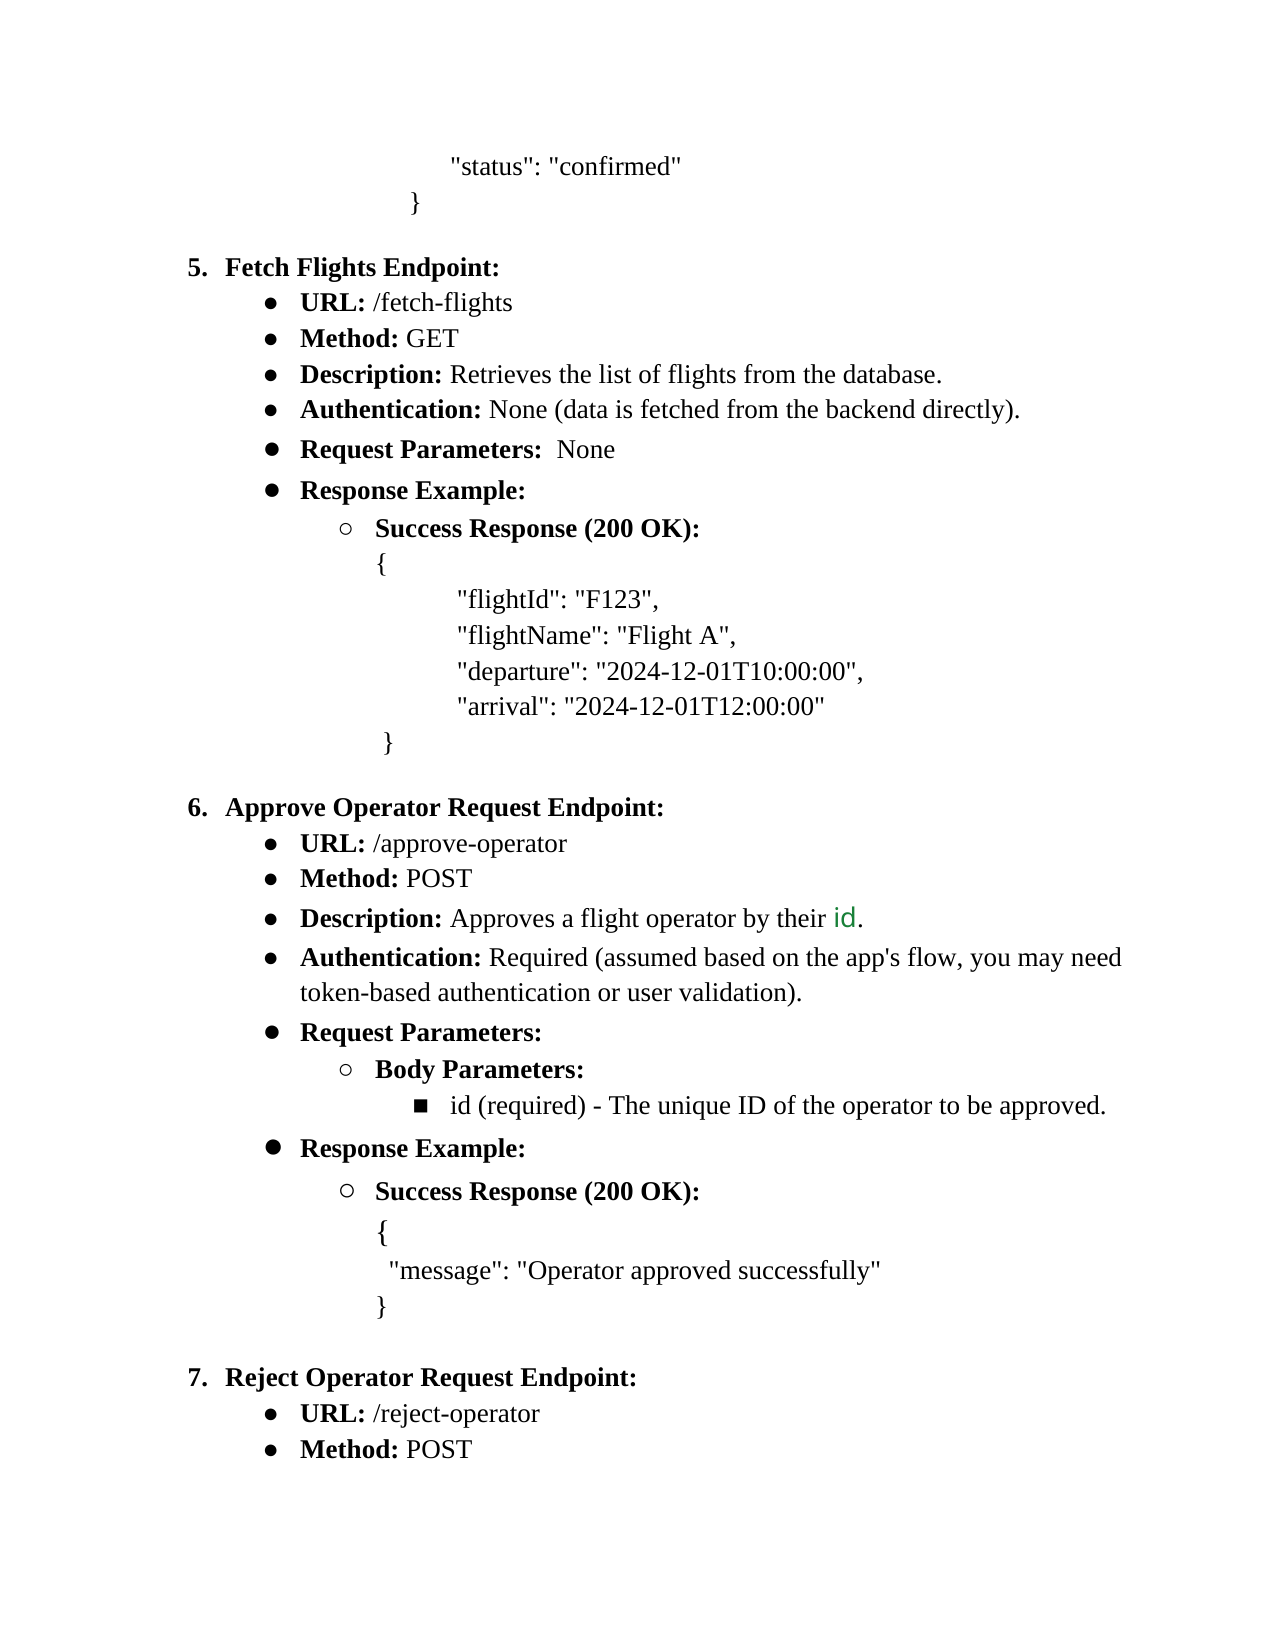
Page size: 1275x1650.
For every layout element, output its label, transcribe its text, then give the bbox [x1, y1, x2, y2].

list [262, 393, 1125, 425]
text } [225, 186, 1125, 217]
list Reject Operator Request Endpoint: [187, 1361, 1125, 1392]
list id (required) - The unique ID of the operator to be approved. [412, 1089, 1125, 1120]
list Method: POST [262, 862, 1125, 894]
subtitle Fetch Flights Endpoint: [187, 251, 1125, 282]
list URL: /fetch-flights [262, 286, 1125, 317]
text } [300, 1290, 1125, 1321]
list Body Parameters: [337, 1053, 1125, 1084]
list URL: /approve-operator [262, 827, 1125, 858]
list Method: GET [262, 322, 1125, 353]
list Success Response (200 OK): { [337, 1172, 1125, 1249]
list Method: POST [262, 1433, 1125, 1464]
text { [375, 547, 1125, 579]
text "status": "confirmed" [225, 150, 1125, 181]
subtitle Approve Operator Request Endpoint: [187, 791, 1125, 822]
list Response Example: [262, 471, 1125, 506]
text "flightName": "Flight A", [225, 619, 1125, 650]
text "arrival": "2024-12-01T12:00:00" [225, 690, 1125, 722]
text "departure": "2024-12-01T10:00:00", [225, 655, 1125, 686]
list Request Parameters: None [262, 429, 1125, 465]
list Description: Approves a flight operator by their id. [262, 898, 1125, 935]
list Success Response (200 OK): [337, 512, 1125, 543]
text } [225, 726, 1125, 757]
list Response Example: [262, 1125, 1125, 1166]
list URL: /reject-operator [262, 1397, 1125, 1428]
list Request Parameters: [262, 1012, 1125, 1048]
text "message": "Operator approved successfully" [300, 1254, 1125, 1285]
list Authentication: Required (assumed based on the app's flow, you may need token-based authentication or user validation). [262, 941, 1125, 1007]
list Description: Retrieves the list of flights from the database. [262, 358, 1125, 389]
text "flightId": "F123", [225, 583, 1125, 614]
